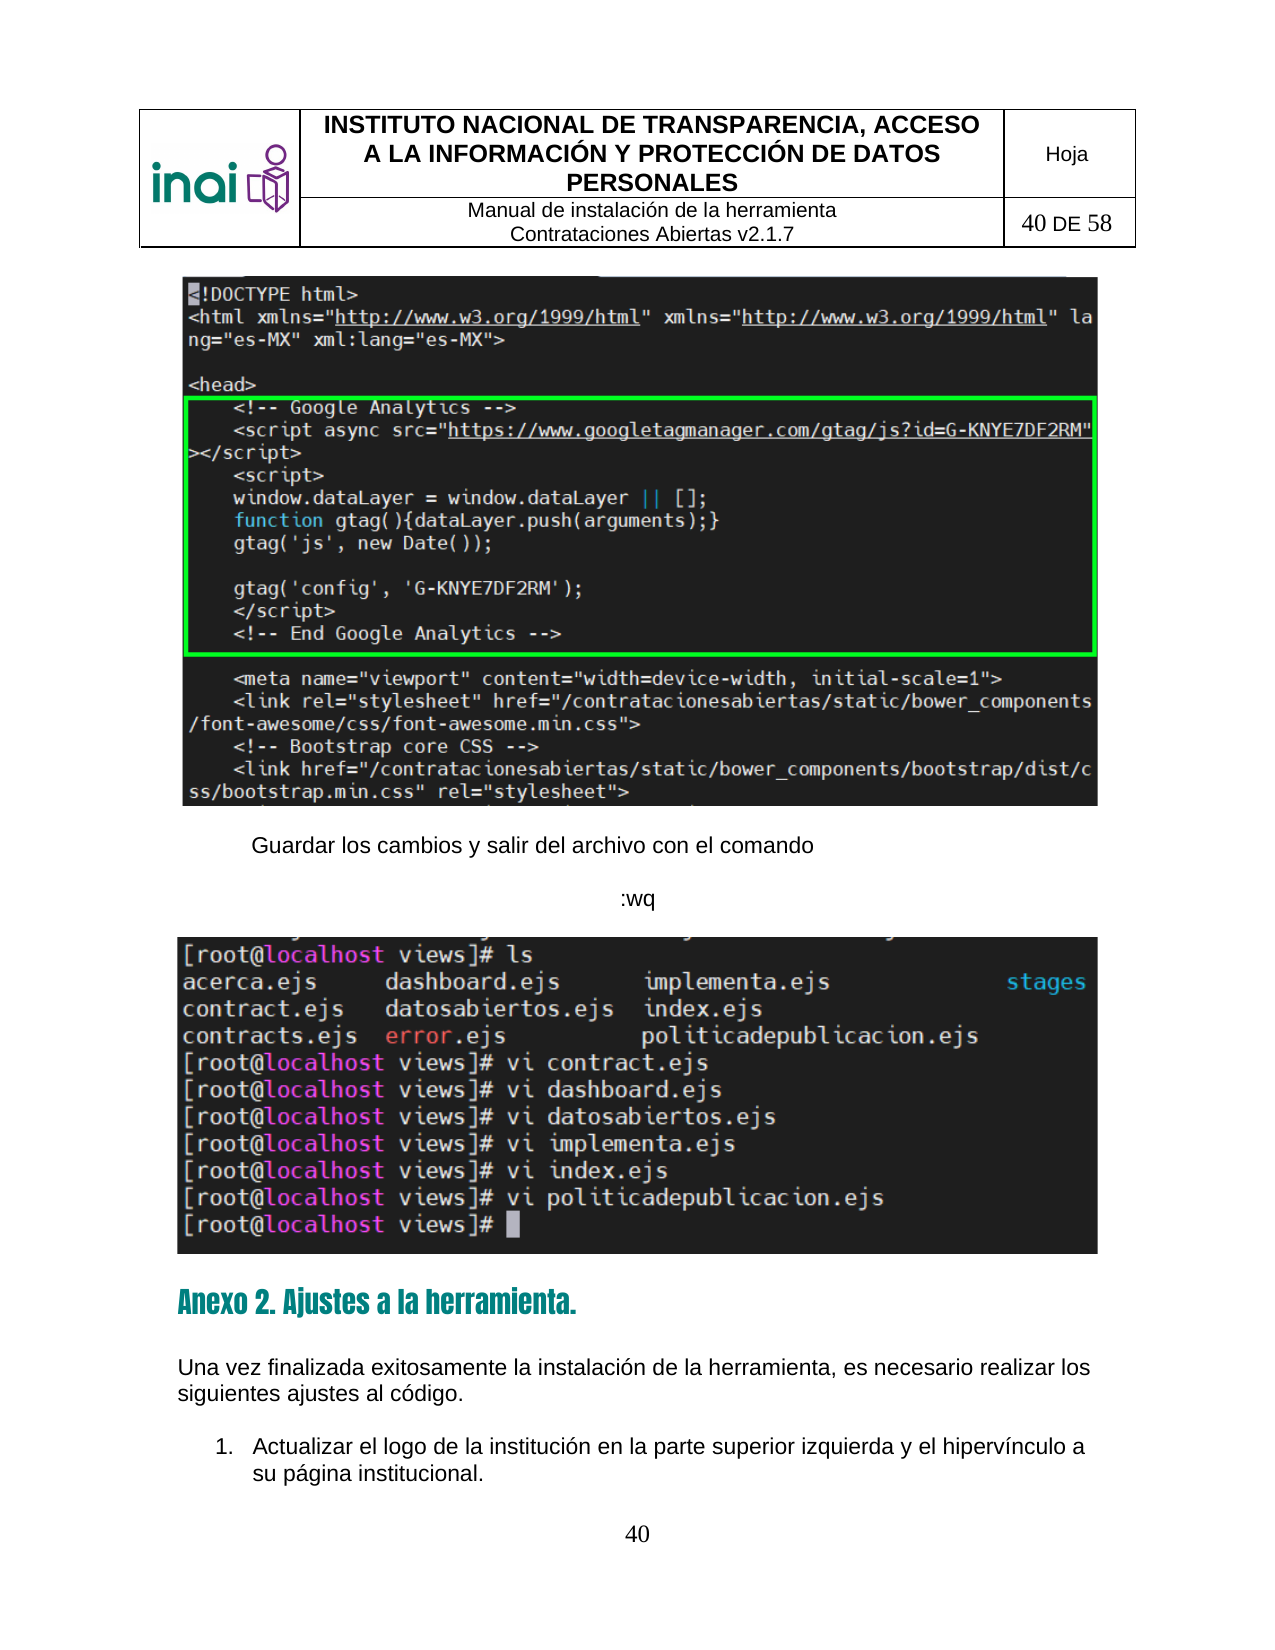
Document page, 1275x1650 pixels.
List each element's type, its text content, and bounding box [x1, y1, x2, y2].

text Una vez finalizada exitosamente la instalación de la herramienta, es necesario realizar los siguientes ajustes al código. [177, 1354, 1098, 1407]
picture [177, 276, 1098, 806]
subtitle Anexo 2. Ajustes a la herramienta. [177, 1280, 1098, 1324]
text :wq [177, 884, 1098, 911]
list Actualizar el logo de la institución en la parte superior izquierda y el hipervínculo a su página institucional. [215, 1433, 1098, 1486]
picture [177, 937, 1098, 1254]
text Guardar los cambios y salir del archivo con el comando [251, 832, 1098, 858]
picture [150, 143, 294, 214]
